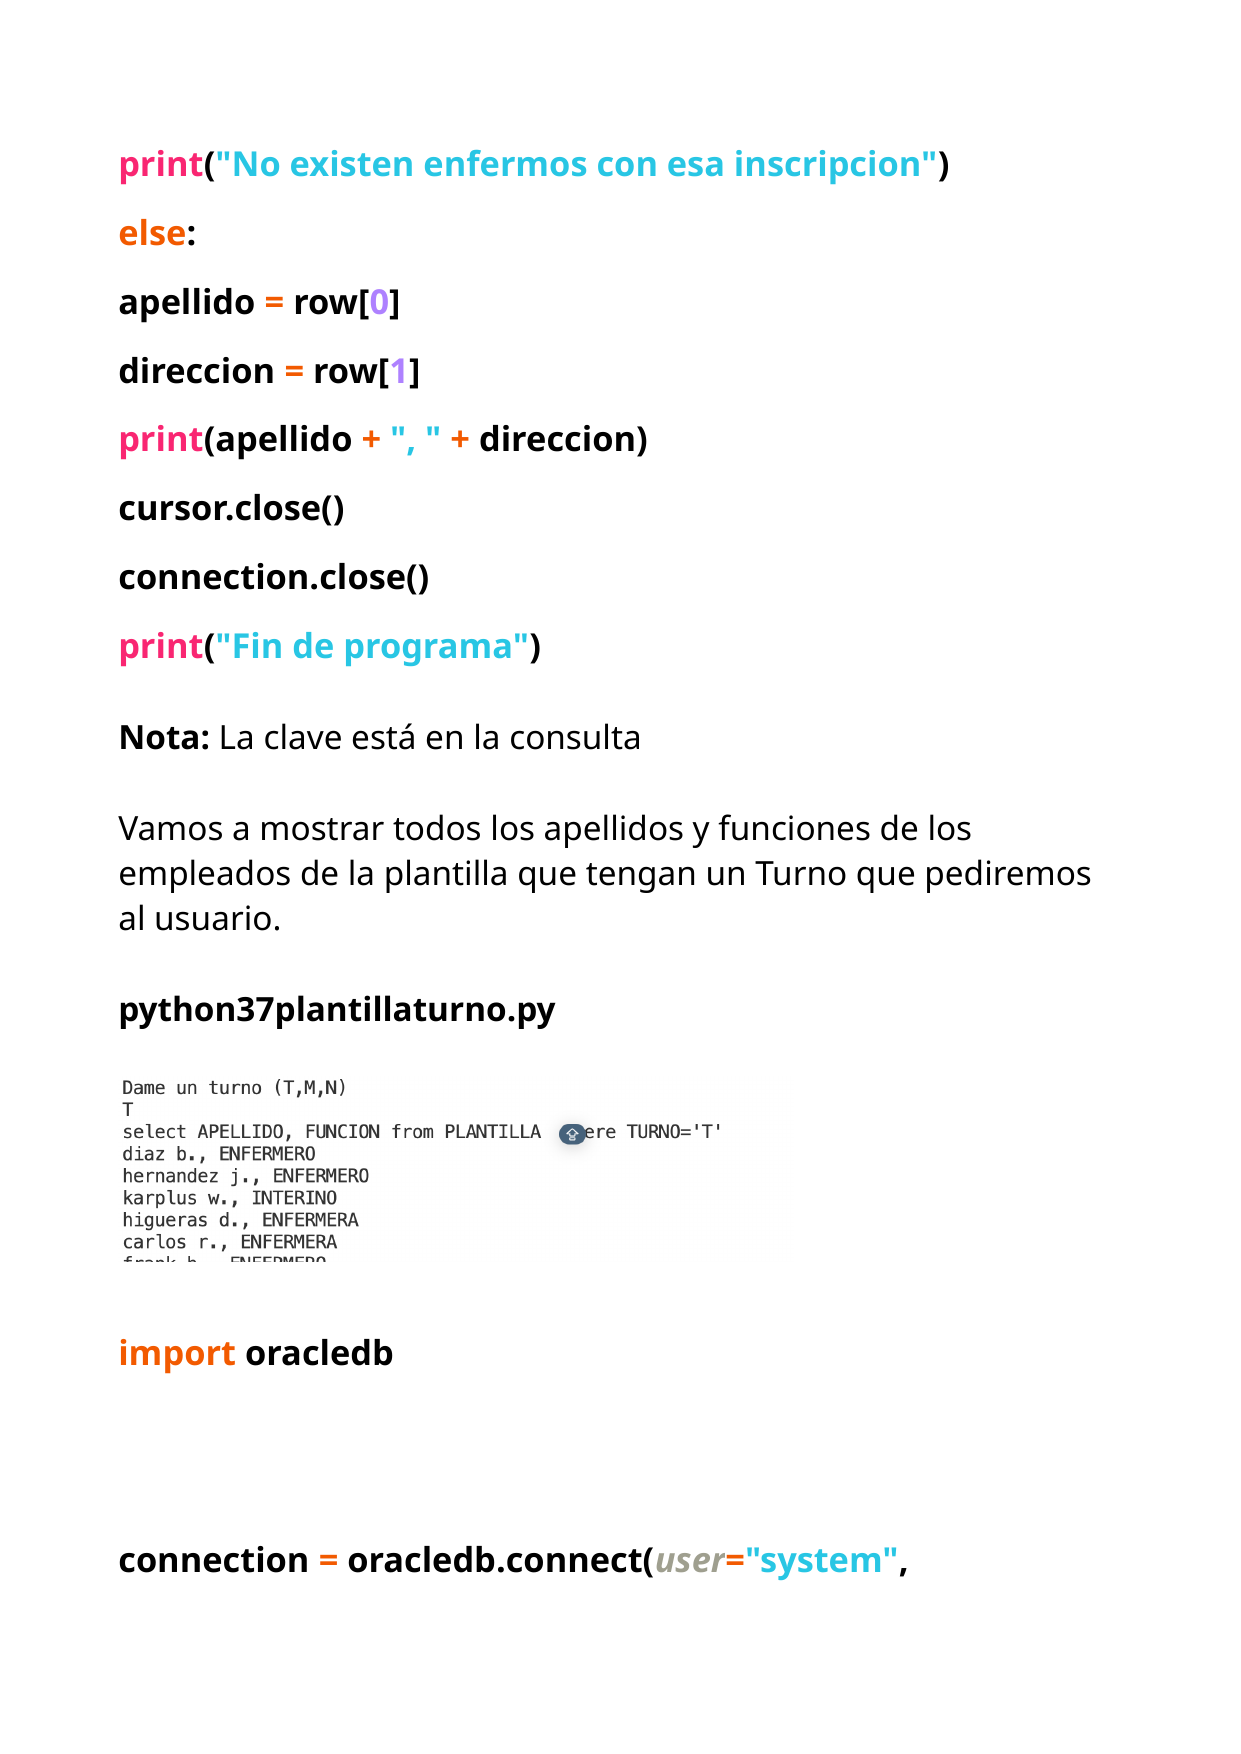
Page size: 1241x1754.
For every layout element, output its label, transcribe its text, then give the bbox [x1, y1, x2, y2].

text else: [118, 187, 1122, 256]
text Nota: La clave está en la consulta [118, 713, 1122, 759]
text print(apellido + ", " + direccion) [118, 393, 1122, 462]
text print("Fin de programa") [118, 599, 1122, 668]
text apellido = row[0] [118, 256, 1122, 324]
text connection.close() [118, 531, 1122, 599]
text import oracledb [118, 1307, 1122, 1376]
text cursor.close() [118, 462, 1122, 531]
text print("No existen enfermos con esa inscripcion") [118, 118, 1122, 187]
text direccion = row[1] [118, 324, 1122, 393]
text python37plantillaturno.py [118, 986, 1122, 1031]
text Vamos a mostrar todos los apellidos y funciones de los empleados de la plantilla que tengan un Turno que pediremos al usuario. [118, 804, 1122, 941]
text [118, 1513, 1122, 1582]
picture [118, 1076, 794, 1262]
